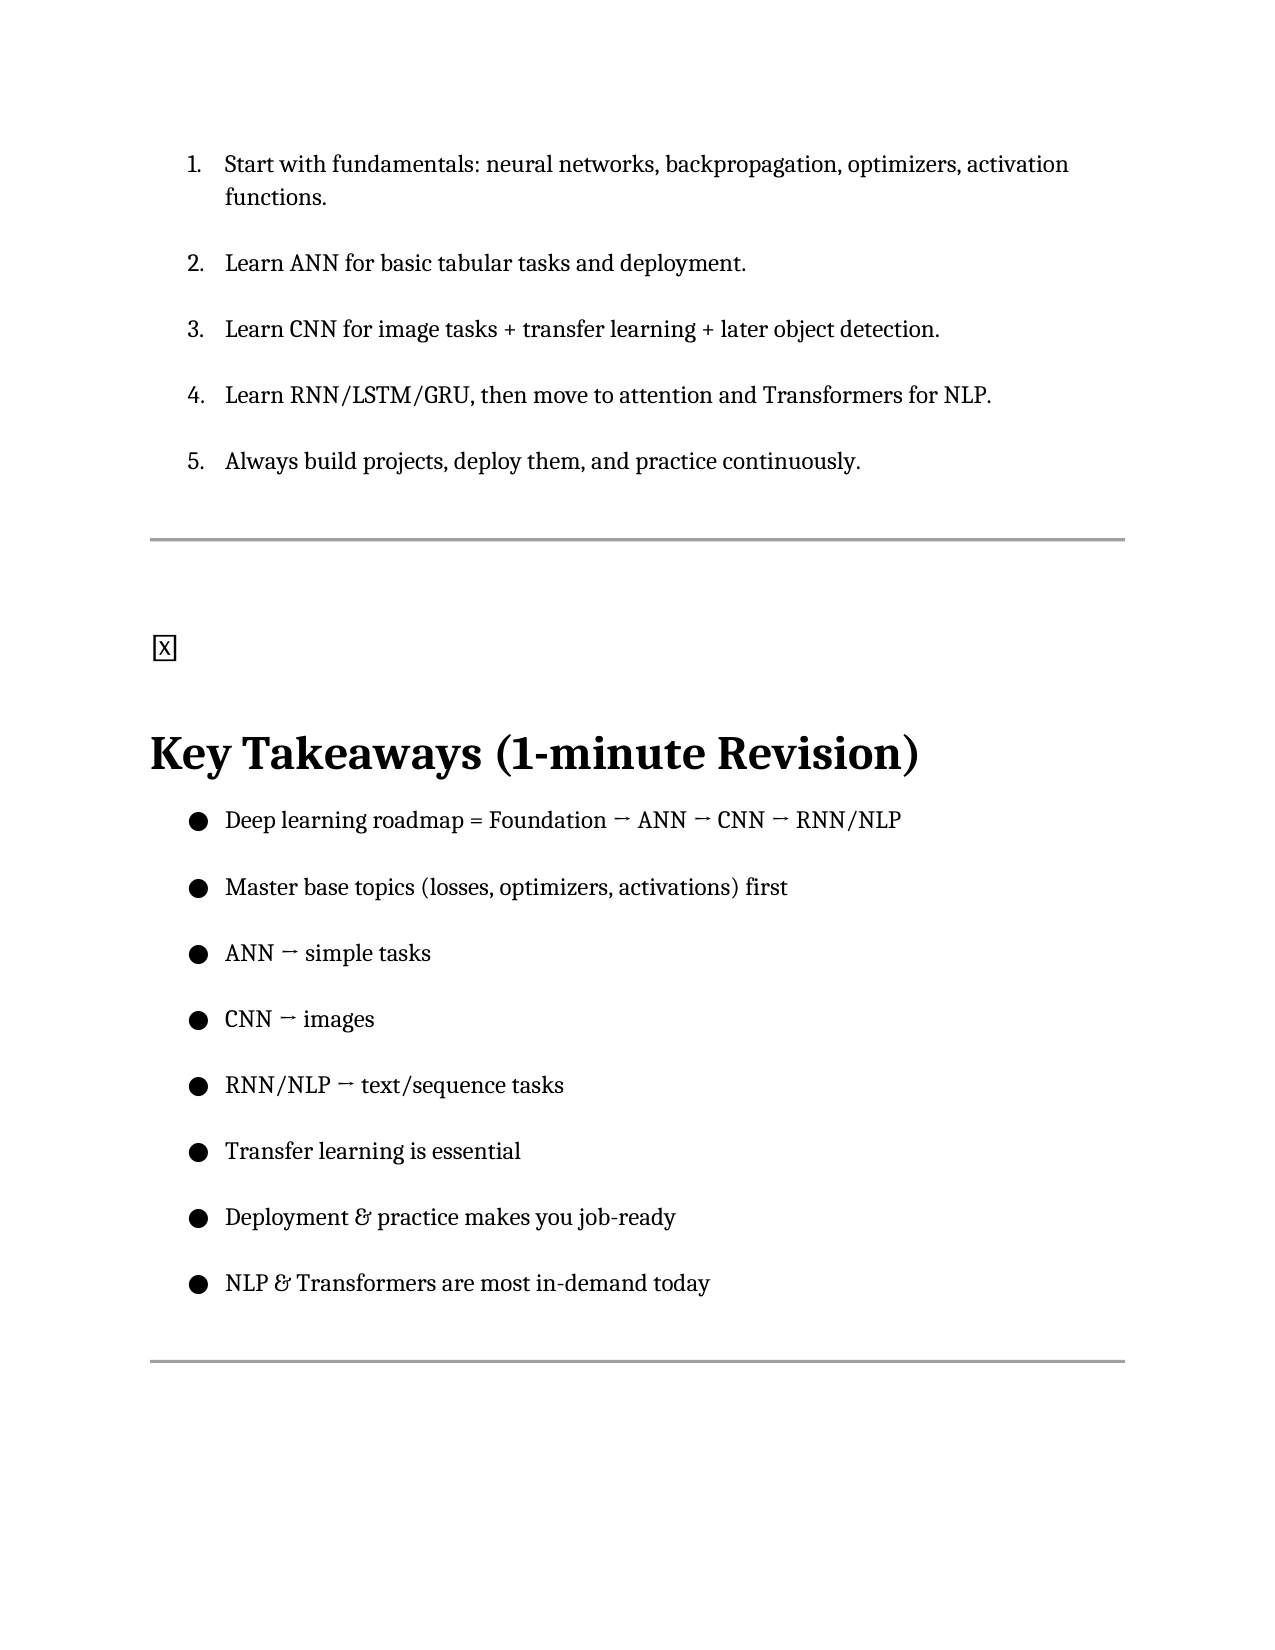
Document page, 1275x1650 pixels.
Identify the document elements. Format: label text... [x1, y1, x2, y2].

list ANN → simple tasks [187, 938, 1125, 1000]
list Master base topics (losses, optimizers, activations) first [187, 872, 1125, 934]
list Always build projects, deploy them, and practice continuously. [187, 447, 1125, 509]
subtitle Key Takeaways (1-minute Revision) [150, 726, 1125, 781]
list Learn ANN for basic tabular tasks and deployment. [187, 249, 1125, 311]
list Start with fundamentals: neural networks, backpropagation, optimizers, activation functions. [187, 150, 1125, 245]
subtitle 📌 [150, 621, 1125, 676]
list RNN/NLP → text/sequence tasks [187, 1071, 1125, 1132]
list NLP & Transformers are most in-demand today [187, 1269, 1125, 1331]
list CNN → images [187, 1004, 1125, 1066]
list Learn CNN for image tasks + transfer learning + later object detection. [187, 315, 1125, 377]
list Deep learning roadmap = Foundation → ANN → CNN → RNN/NLP [187, 806, 1125, 868]
list Deployment & practice makes you job-ready [187, 1203, 1125, 1264]
list Transfer learning is essential [187, 1137, 1125, 1198]
list Learn RNN/LSTM/GRU, then move to attention and Transformers for NLP. [187, 381, 1125, 443]
